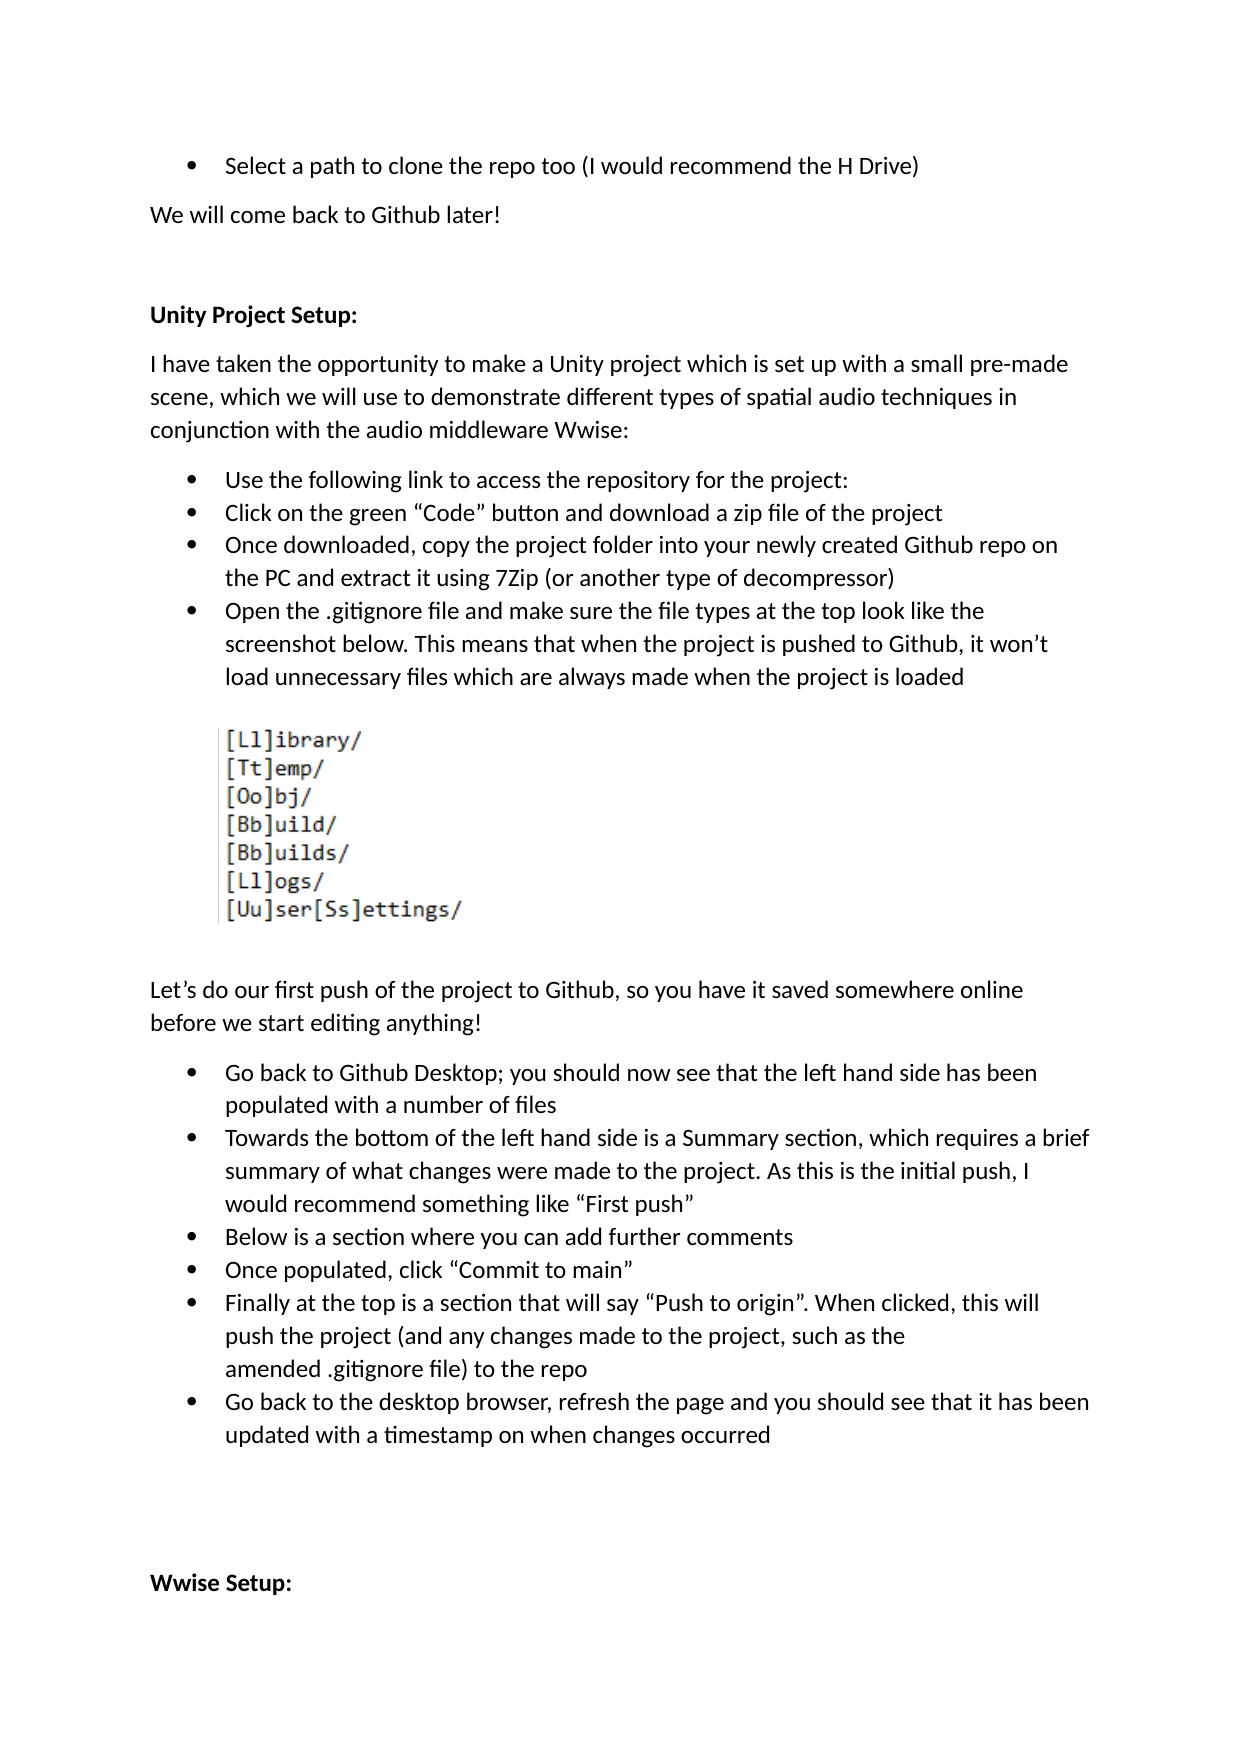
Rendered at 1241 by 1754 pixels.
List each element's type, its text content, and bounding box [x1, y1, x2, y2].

list Finally at the top is a section that will say “Push to origin”. When clicked, this will push the project (and any changes made to the project, such as the amended .gitignore file) to the repo [187, 1287, 1090, 1383]
list Towards the bottom of the left hand side is a Summary section, which requires a brief summary of what changes were made to the project. As this is the initial push, I would recommend something like “First push” [187, 1122, 1090, 1219]
list Once downloaded, copy the project folder into your newly created Github repo on the PC and extract it using 7Zip (or another type of decompressor) [187, 529, 1090, 593]
list Select a path to clone the repo too (I would recommend the H Drive) [187, 150, 1090, 181]
text Unity Project Setup: [150, 299, 1090, 329]
list Below is a section where you can add further comments [187, 1221, 1090, 1252]
list Go back to Github Desktop; you should now see that the left hand side has been populated with a number of files [187, 1057, 1090, 1120]
list Go back to the desktop browser, refresh the page and you should see that it has been updated with a timestamp on when changes occurred [187, 1386, 1090, 1449]
text We will come back to Github later! [150, 199, 1090, 230]
list Click on the green “Code” button and download a zip file of the project [187, 497, 1090, 527]
text Wwise Setup: [150, 1567, 1090, 1598]
text I have taken the opportunity to make a Unity project which is set up with a small pre-made scene, which we will use to demonstrate different types of spatial audio techniques in conjunction with the audio middleware Wwise: [150, 348, 1090, 445]
list Open the .gitignore file and make sure the file types at the top look like the screenshot below. This means that when the project is pushed to Github, it won’t load unnecessary files which are always made when the project is loaded [187, 595, 1090, 692]
list Use the following link to access the repository for the project: [187, 464, 1090, 494]
list Once populated, click “Commit to main” [187, 1254, 1090, 1285]
text Let’s do our first push of the project to Github, so you have it saved somewhere online before we start editing anything! [150, 974, 1090, 1038]
